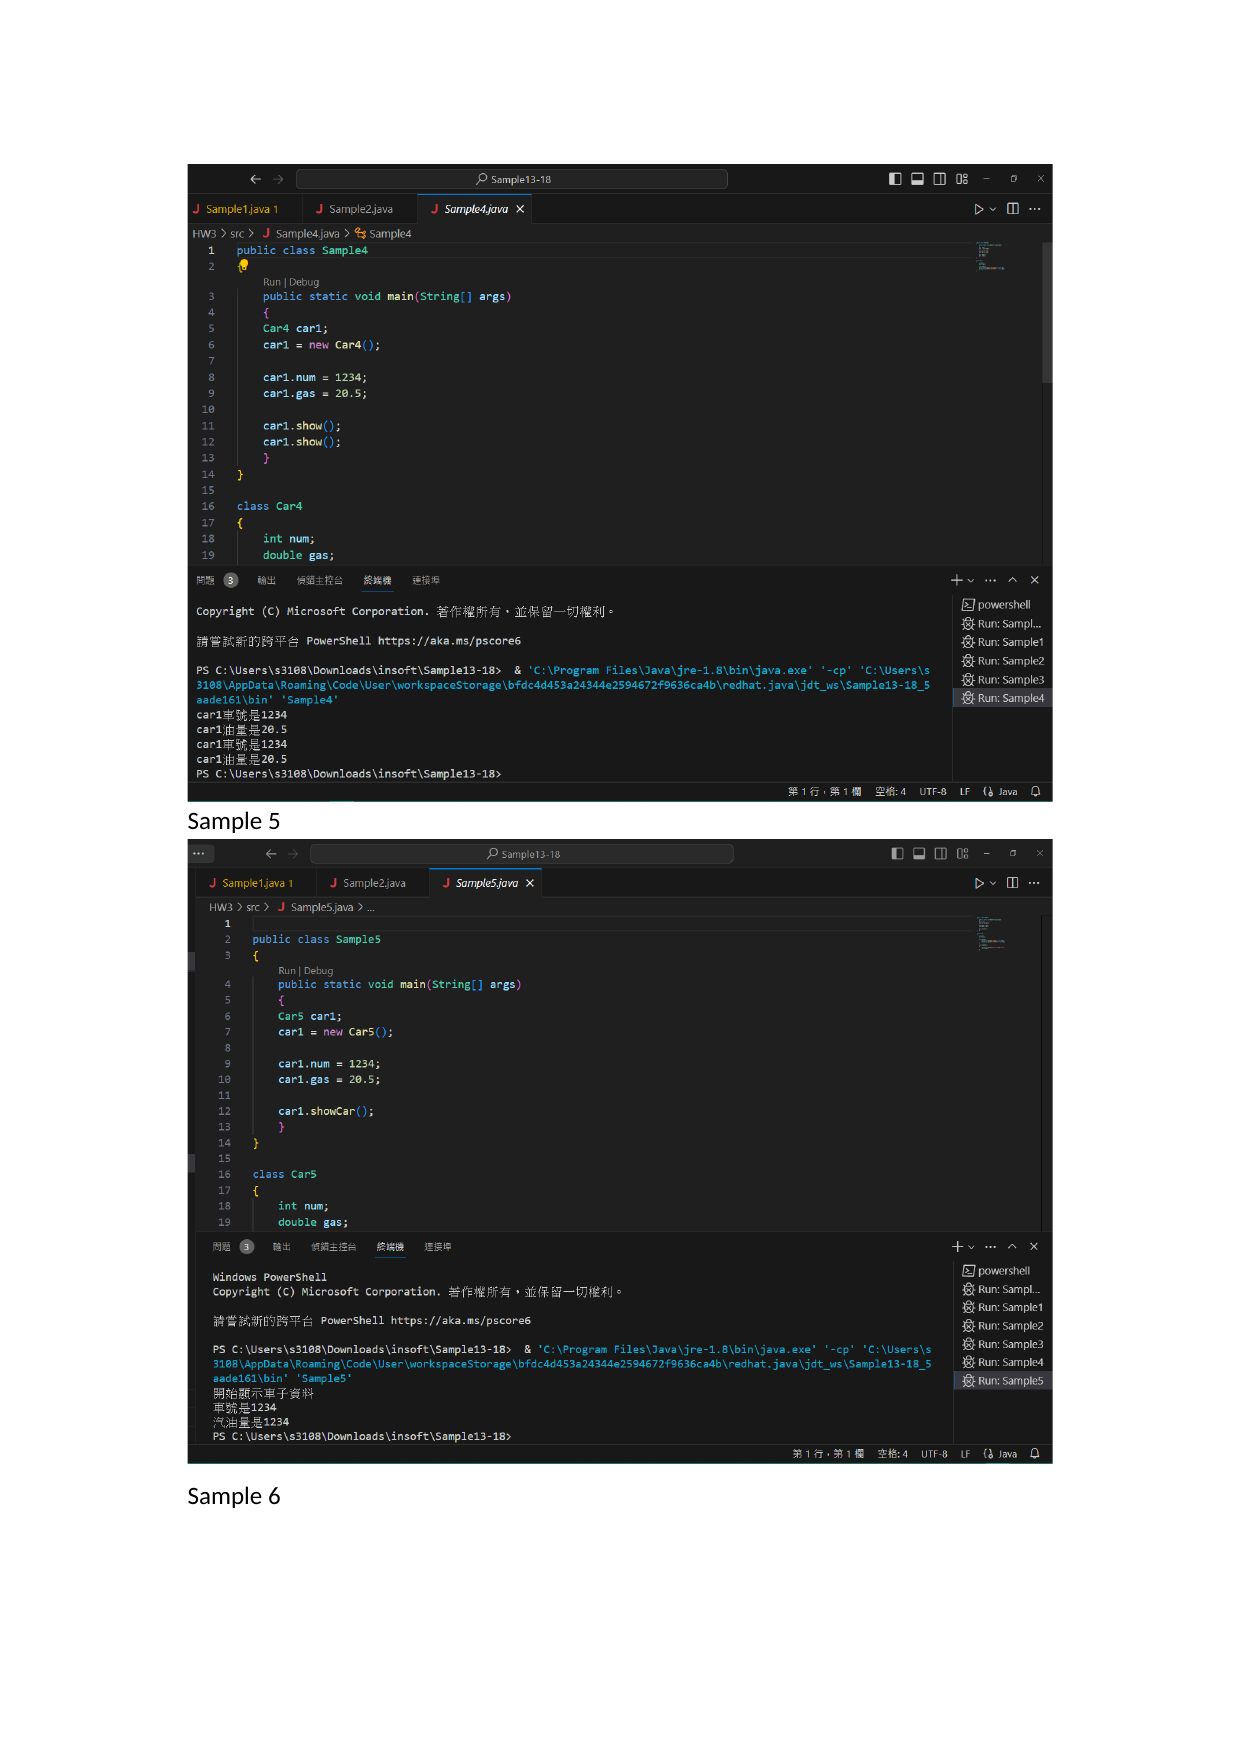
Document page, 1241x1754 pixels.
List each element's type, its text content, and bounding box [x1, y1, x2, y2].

text Sample 6 [187, 1477, 1053, 1514]
text Sample 5 [187, 802, 1053, 839]
picture [187, 839, 1053, 1464]
picture [187, 164, 1053, 802]
